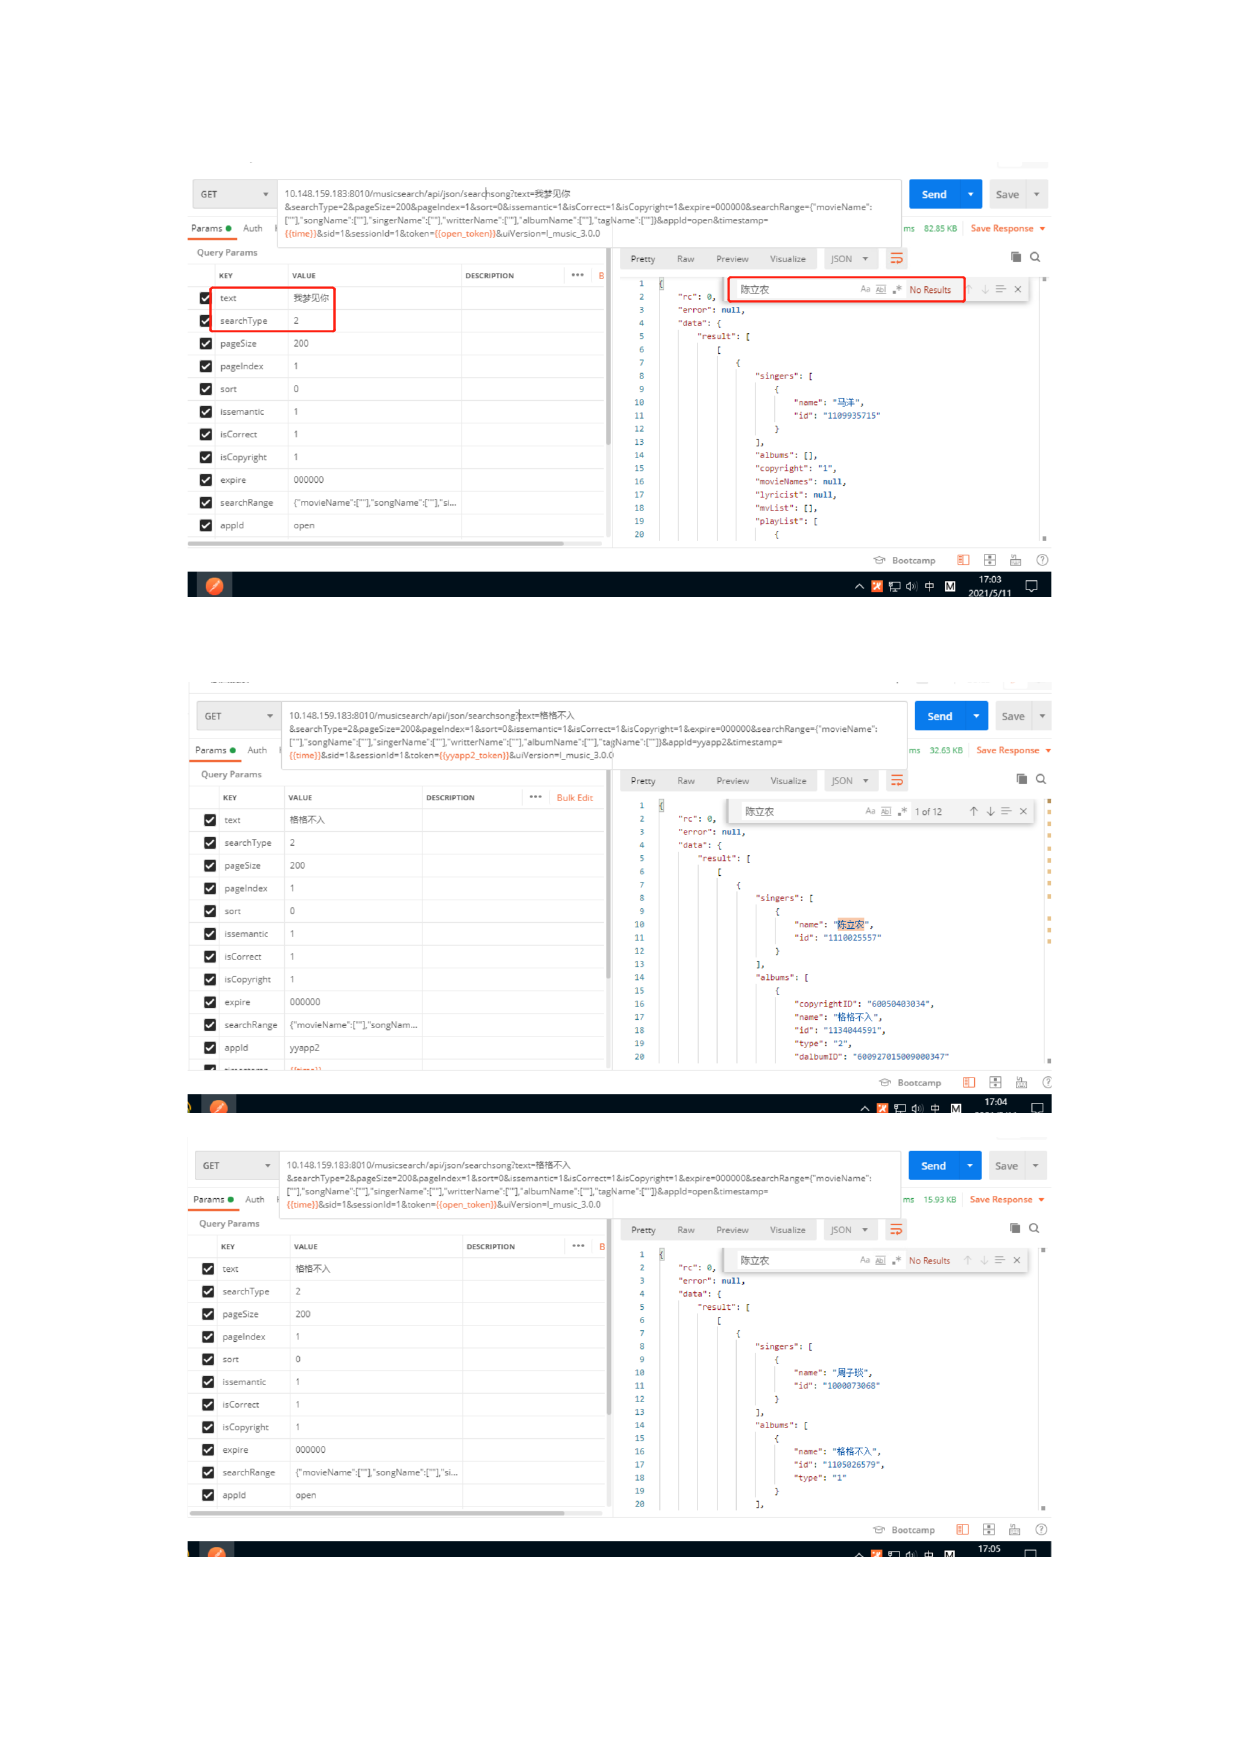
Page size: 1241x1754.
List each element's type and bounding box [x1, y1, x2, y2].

picture [187, 1137, 1052, 1557]
picture [187, 682, 1052, 1113]
picture [187, 162, 1052, 597]
